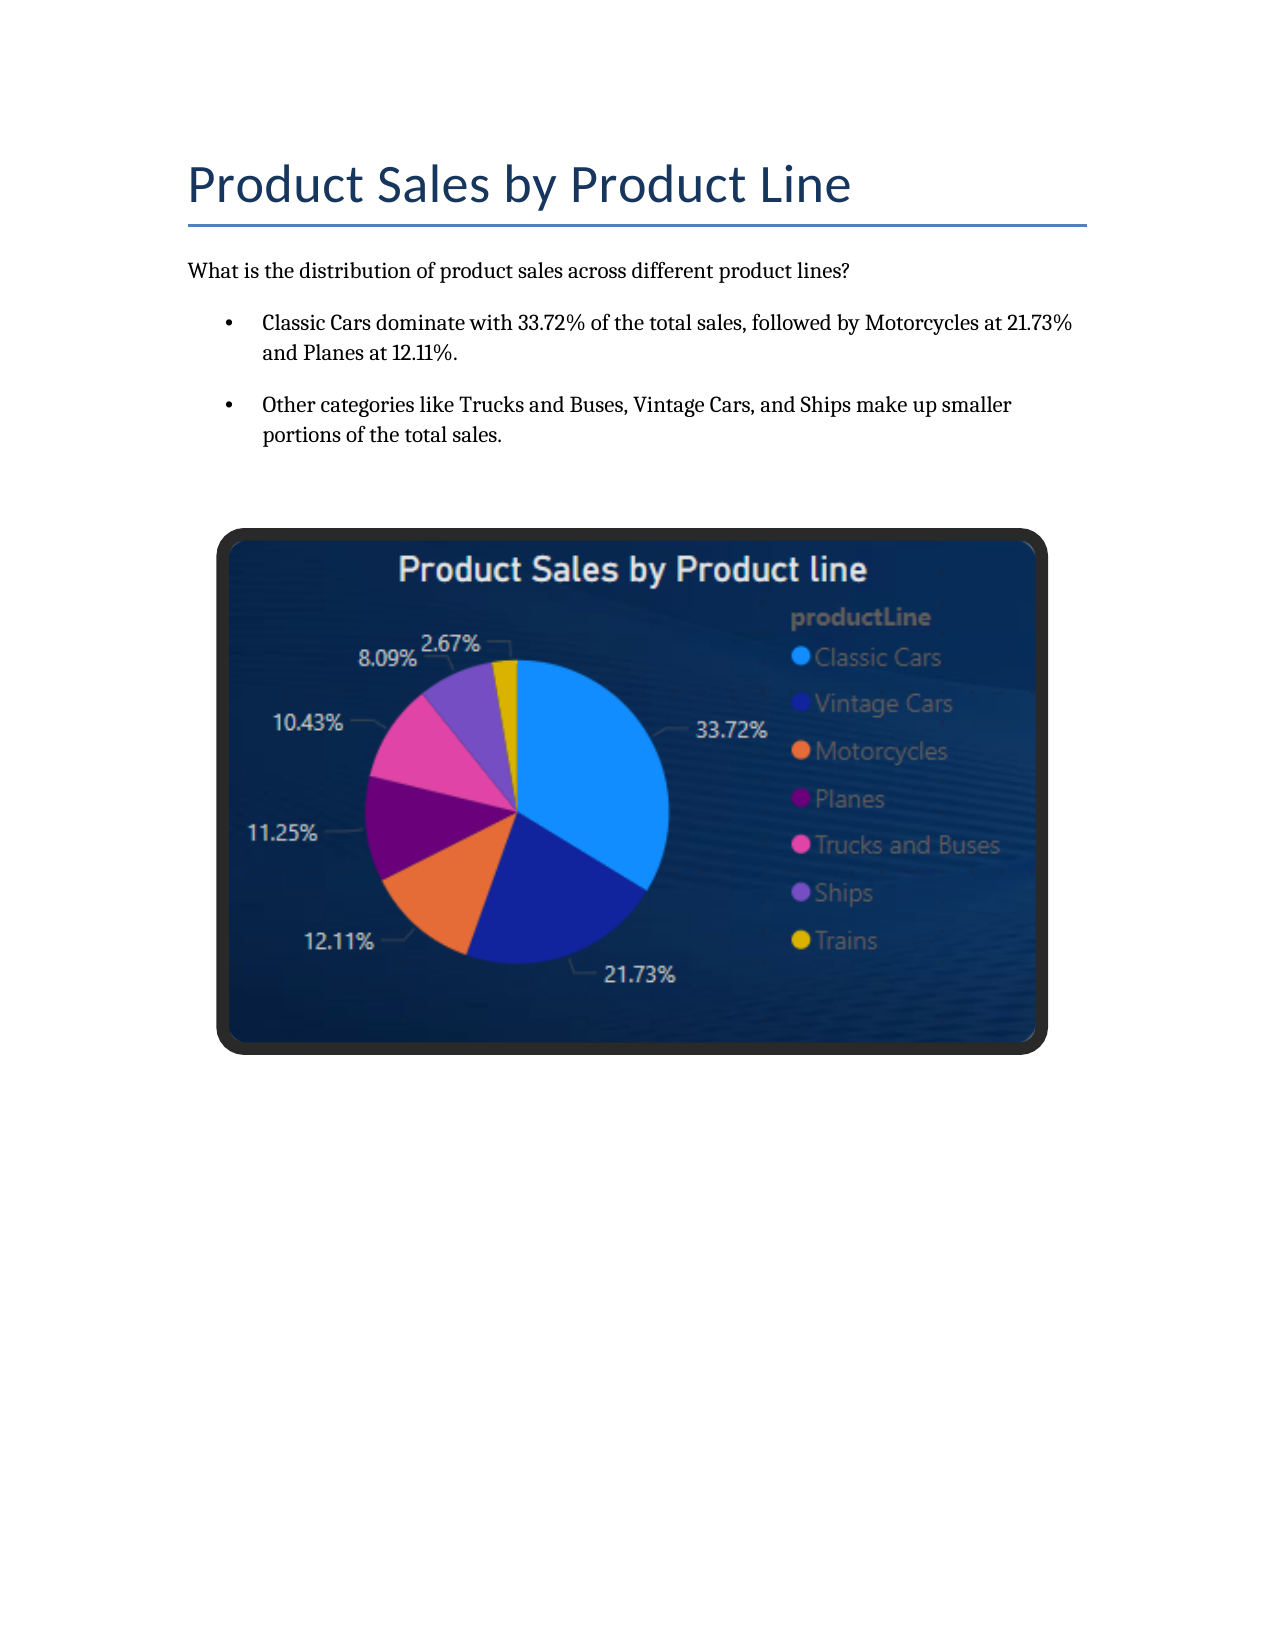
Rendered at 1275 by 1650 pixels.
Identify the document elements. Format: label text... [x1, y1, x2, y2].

picture [229, 541, 1035, 1042]
list Classic Cars dominate with 33.72% of the total sales, followed by Motorcycles at 21.73% and Planes at 12.11%. [225, 309, 1087, 366]
title Product Sales by Product Line [187, 150, 1087, 227]
text What is the distribution of product sales across different product lines? [187, 258, 1087, 284]
list Other categories like Trucks and Buses, Vintage Cars, and Ships make up smaller portions of the total sales. [225, 391, 1087, 448]
